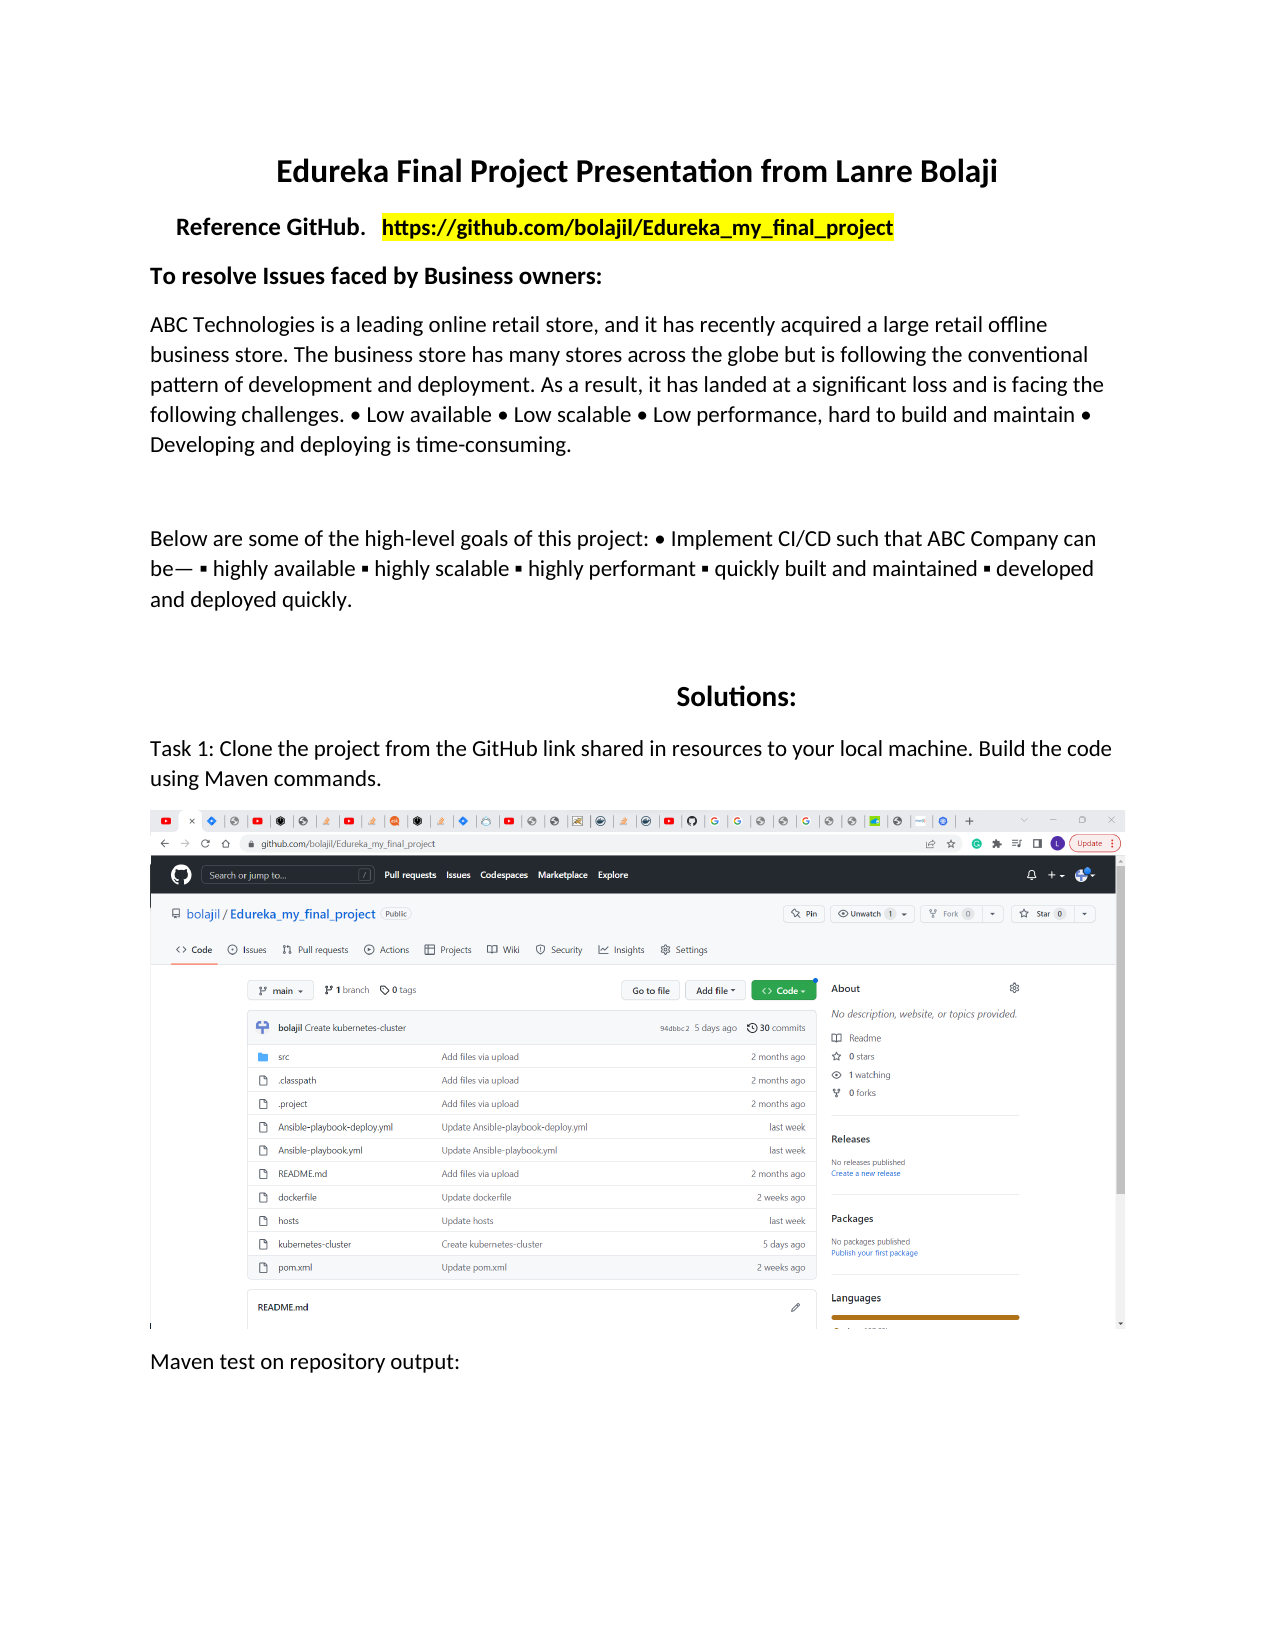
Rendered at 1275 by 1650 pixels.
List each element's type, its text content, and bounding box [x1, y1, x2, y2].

text Edureka Final Project Presentation from Lanre Bolaji [150, 150, 1125, 191]
text ABC Technologies is a leading online retail store, and it has recently acquired a large retail offline business store. The business store has many stores across the globe but is following the conventional pattern of development and deployment. As a result, it has landed at a significant loss and is facing the following challenges. • Low available • Low scalable • Low performance, hard to build and maintain • Developing and deploying is time-consuming. [150, 310, 1125, 459]
text Below are some of the high-level goals of this project: • Implement CI/CD such that ABC Company can be— ▪ highly available ▪ highly scalable ▪ highly performant ▪ quickly built and maintained ▪ developed and deployed quickly. [150, 524, 1125, 613]
text Solutions: [150, 678, 1125, 714]
text Reference GitHub. https://github.com/bolajil/Edureka_my_final_project [150, 211, 1125, 241]
picture [150, 810, 1125, 1329]
text To resolve Issues faced by Business owners: [150, 260, 1125, 291]
text Task 1: Clone the project from the GitHub link shared in resources to your local machine. Build the code using Maven commands. [150, 734, 1125, 792]
text Maven test on repository output: [150, 1347, 1125, 1375]
